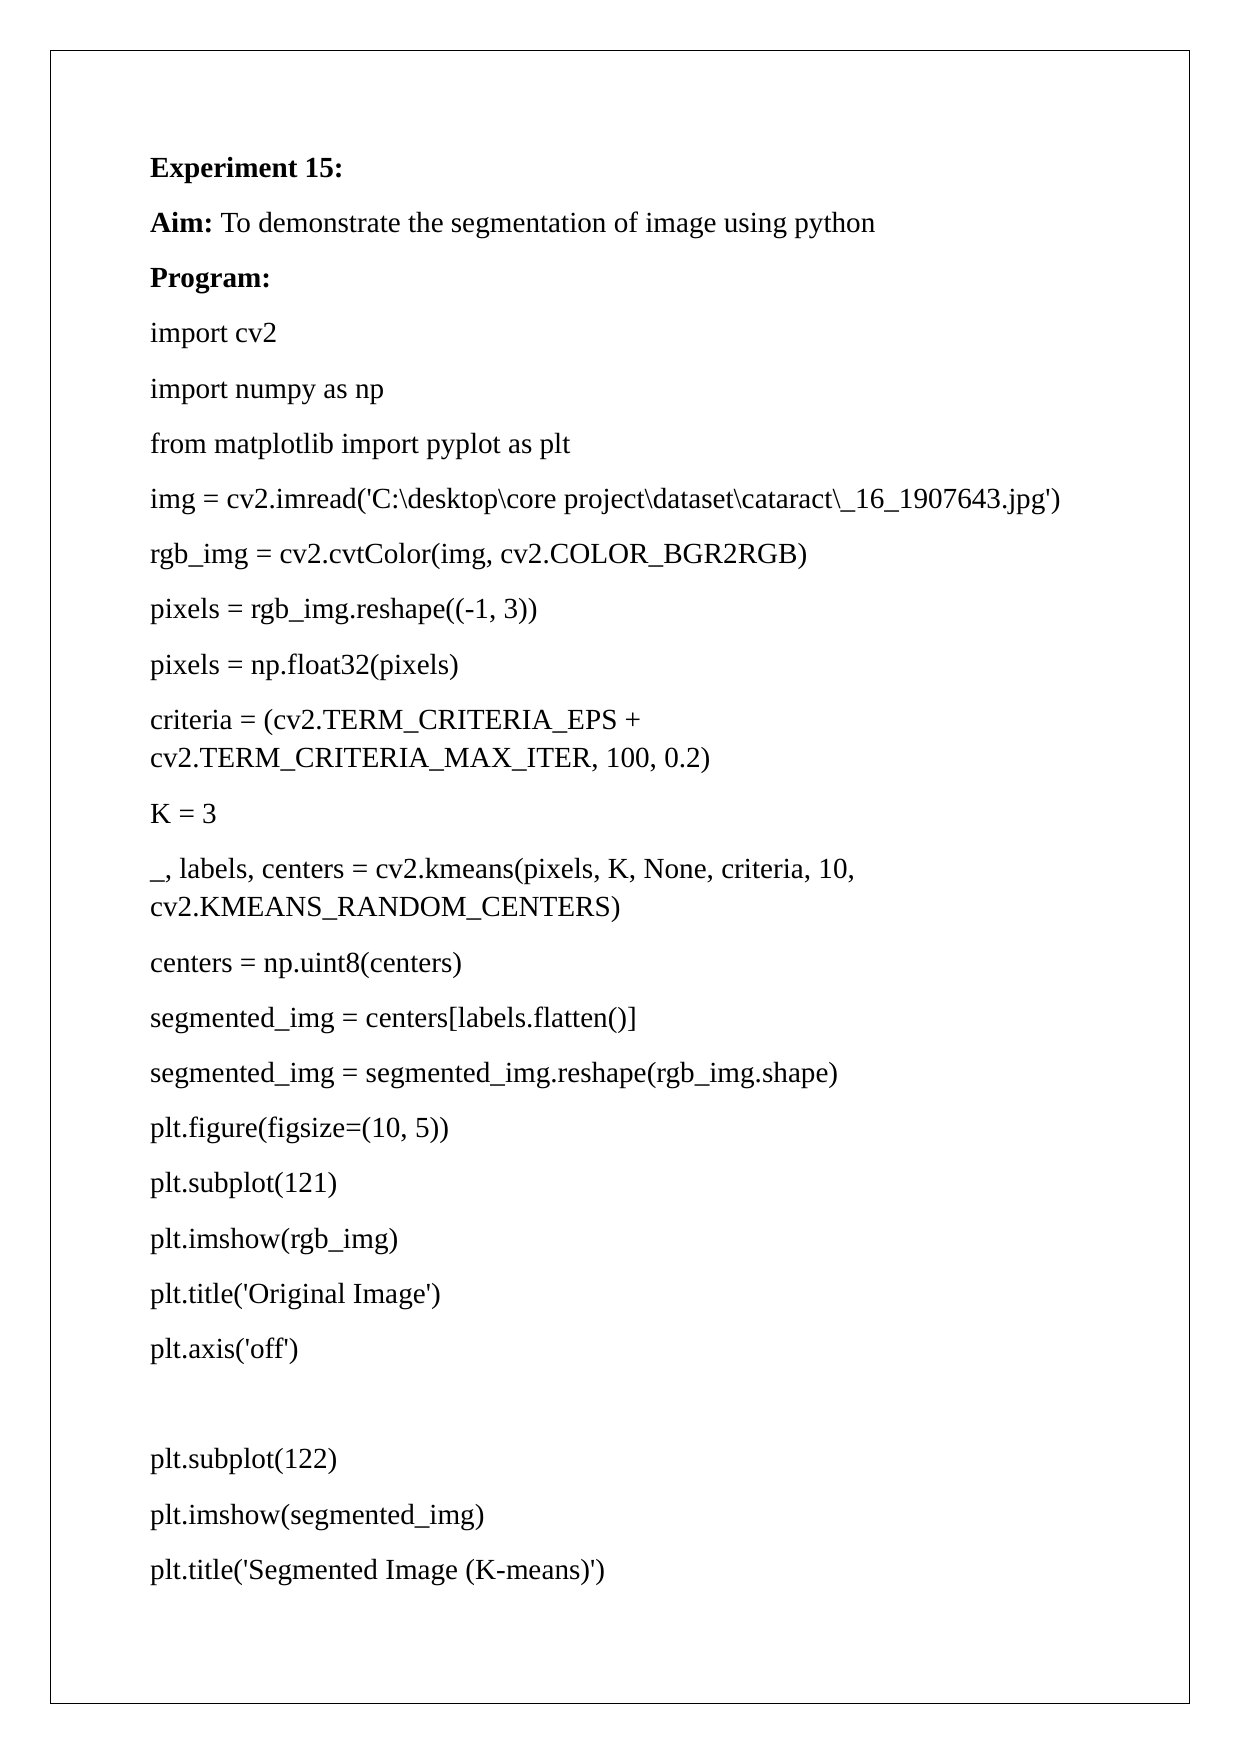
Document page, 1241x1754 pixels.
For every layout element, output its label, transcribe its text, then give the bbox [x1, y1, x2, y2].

text plt.figure(figsize=(10, 5)) [150, 1110, 1090, 1144]
text plt.subplot(122) [150, 1442, 1090, 1475]
text centers = np.uint8(centers) [150, 945, 1090, 978]
text plt.axis('off') [150, 1331, 1090, 1365]
text plt.title('Original Image') [150, 1276, 1090, 1309]
text criteria = (cv2.TERM_CRITERIA_EPS + cv2.TERM_CRITERIA_MAX_ITER, 100, 0.2) [150, 702, 1090, 774]
text pixels = rgb_img.reshape((-1, 3)) [150, 592, 1090, 625]
text _, labels, centers = cv2.kmeans(pixels, K, None, criteria, 10, cv2.KMEANS_RANDOM_CENTERS) [150, 851, 1090, 923]
text Aim: To demonstrate the segmentation of image using python [150, 205, 1090, 239]
text img = cv2.imread('C:\desktop\core project\dataset\cataract\_16_1907643.jpg') [150, 481, 1090, 515]
text plt.imshow(segmented_img) [150, 1497, 1090, 1530]
text plt.title('Segmented Image (K-means)') [150, 1552, 1090, 1586]
text rgb_img = cv2.cvtColor(img, cv2.COLOR_BGR2RGB) [150, 536, 1090, 570]
text plt.imshow(rgb_img) [150, 1221, 1090, 1254]
text from matplotlib import pyplot as plt [150, 426, 1090, 459]
text segmented_img = segmented_img.reshape(rgb_img.shape) [150, 1055, 1090, 1089]
text Program: [150, 260, 1090, 294]
text plt.subplot(121) [150, 1166, 1090, 1199]
text K = 3 [150, 796, 1090, 829]
text import cv2 [150, 316, 1090, 349]
text import numpy as np [150, 371, 1090, 404]
text pixels = np.float32(pixels) [150, 647, 1090, 680]
text segmented_img = centers[labels.flatten()] [150, 1000, 1090, 1033]
text Experiment 15: [150, 150, 1090, 183]
